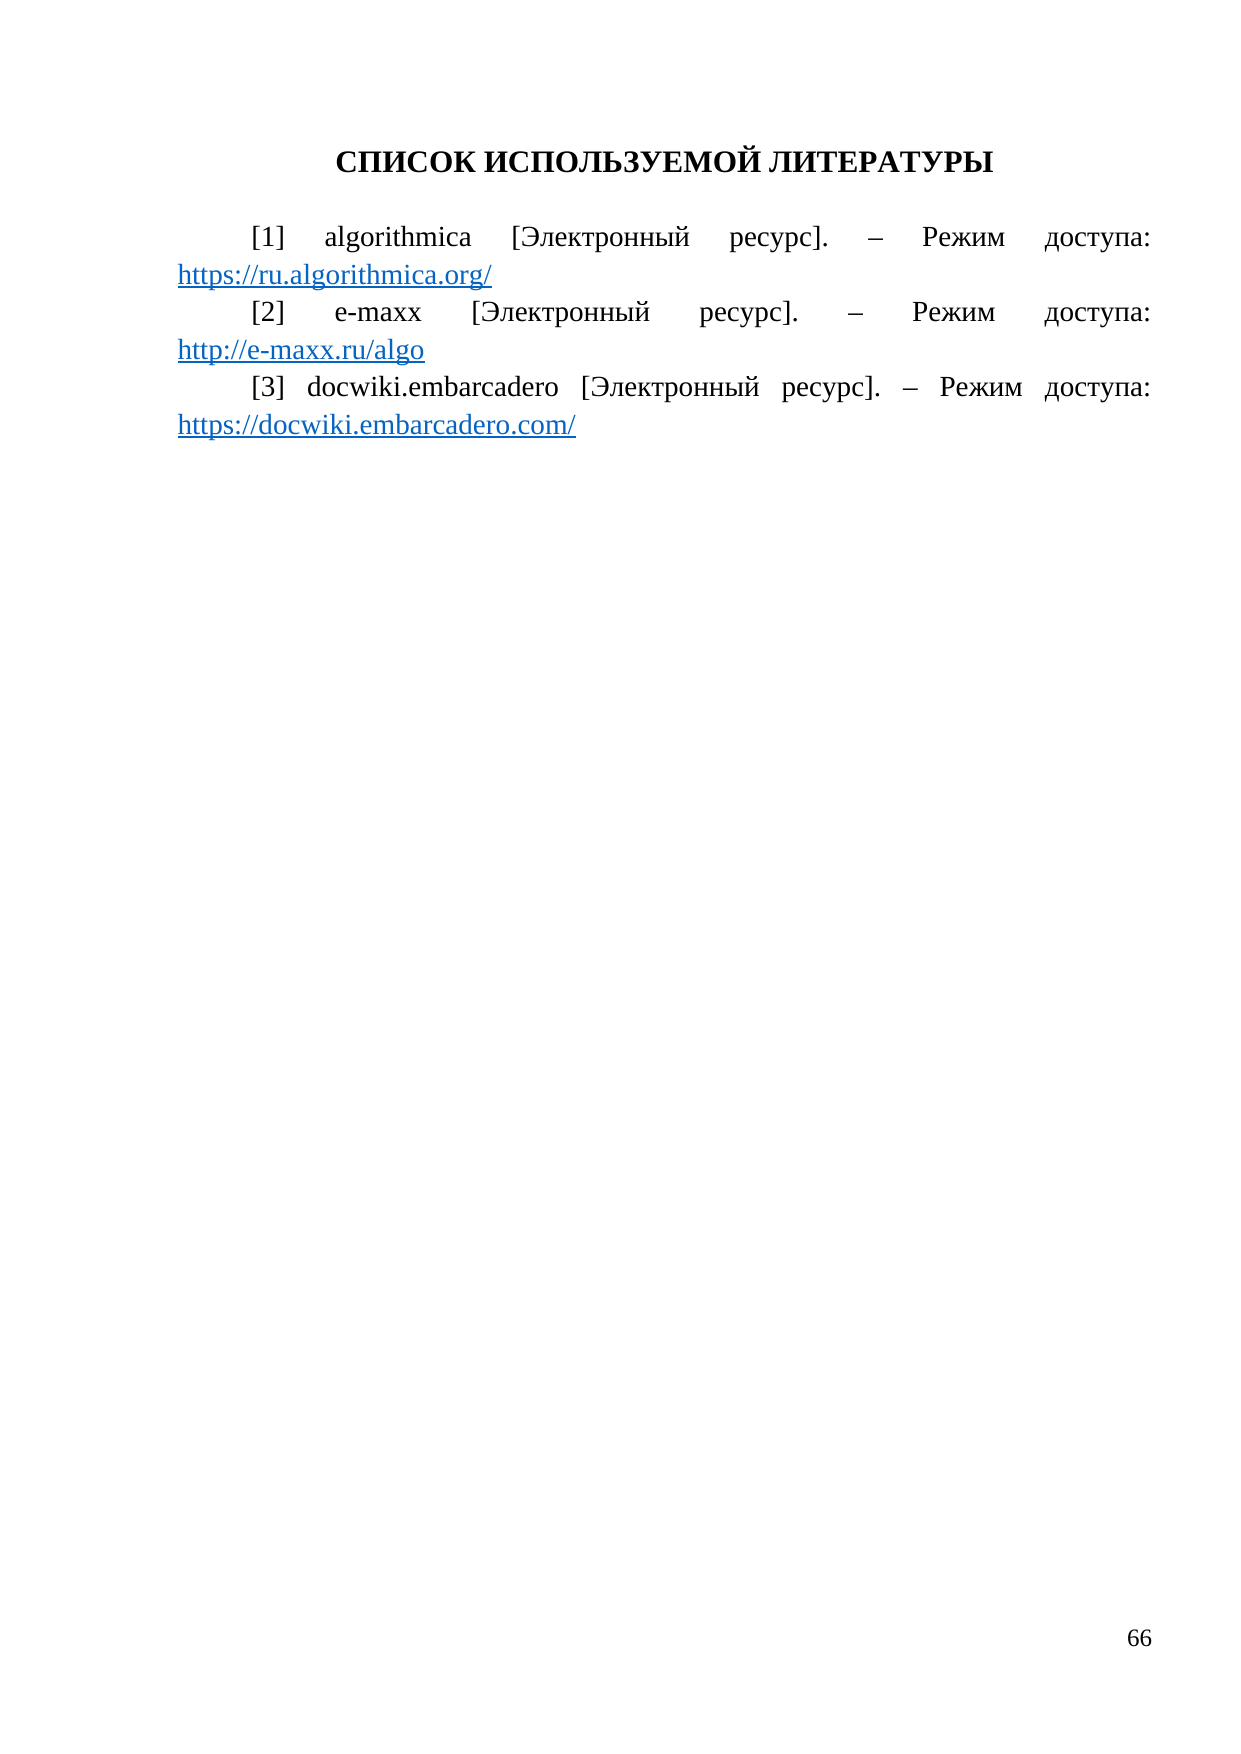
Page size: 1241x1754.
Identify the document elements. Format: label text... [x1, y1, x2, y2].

list [1] algorithmica [Электронный ресурс]. – Режим доступа: https://ru.algorithmica.org/ [177, 217, 1152, 292]
text [2] e-maxx [Электронный ресурс]. – Режим доступа: http://e-maxx.ru/algo [177, 292, 1152, 367]
list [3] docwiki.embarcadero [Электронный ресурс]. – Режим доступа: https://docwiki.embarcadero.com/ [177, 367, 1152, 442]
subtitle СПИСОК ИСПОЛЬЗУЕМОЙ ЛИТЕРАТУРЫ [177, 143, 1152, 179]
